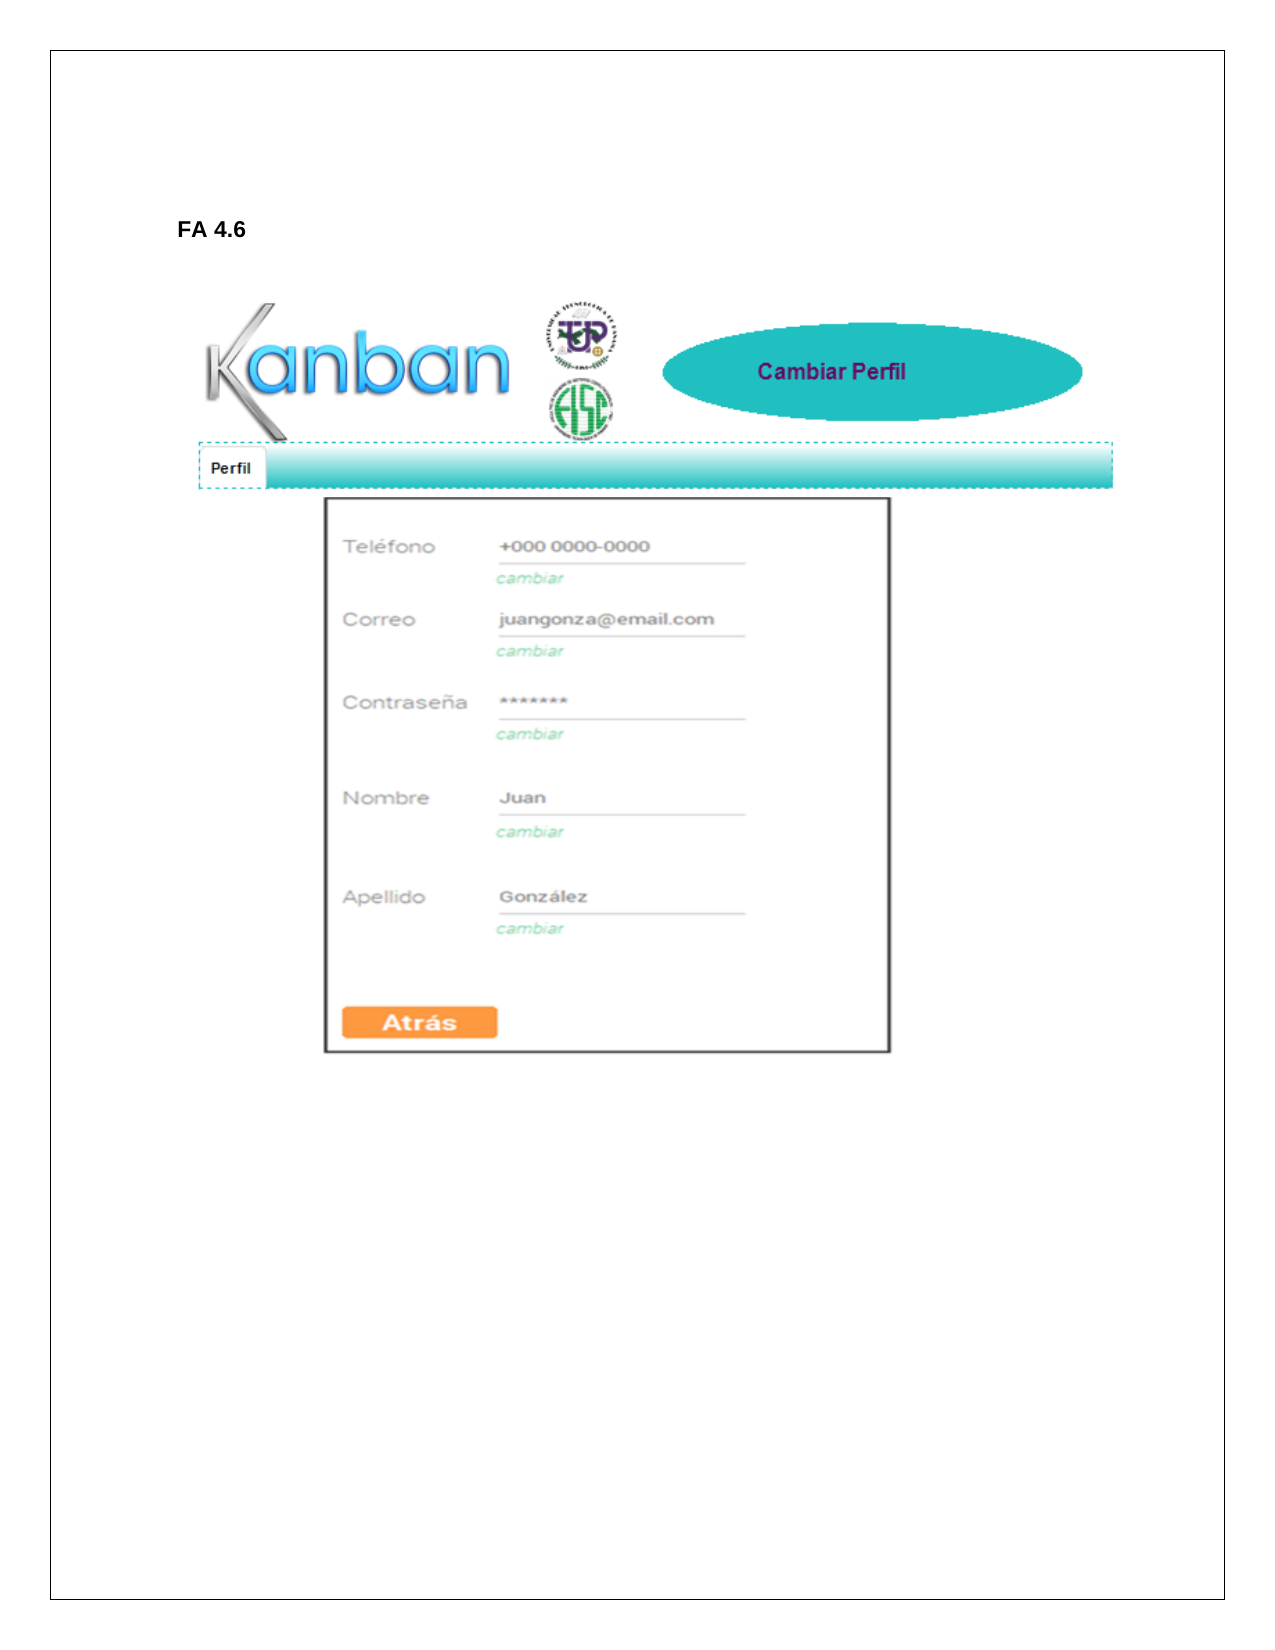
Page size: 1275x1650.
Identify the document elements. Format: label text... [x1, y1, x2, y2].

text FA 4.6 [177, 216, 1098, 242]
picture [177, 284, 1166, 1064]
